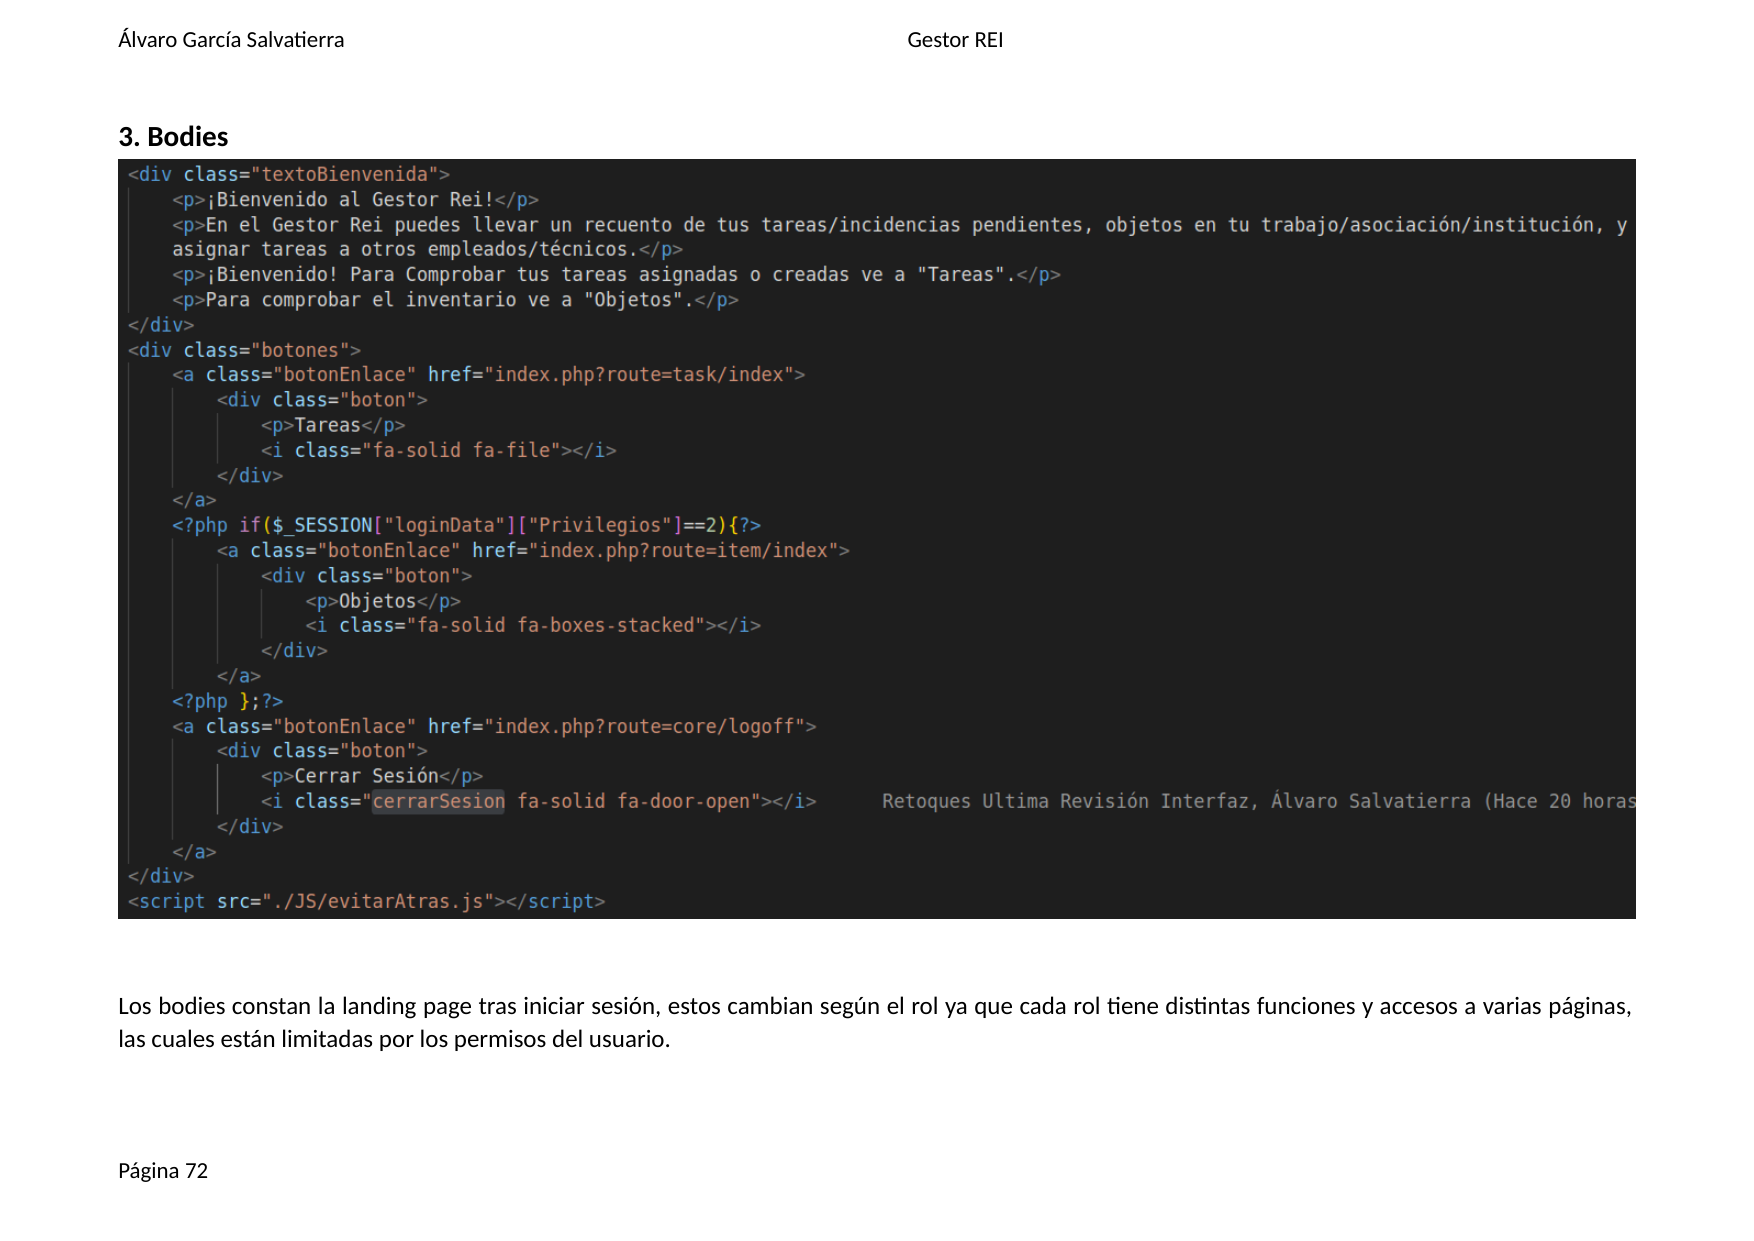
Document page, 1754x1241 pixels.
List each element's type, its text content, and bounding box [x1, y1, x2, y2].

picture [118, 159, 1636, 919]
text Los bodies constan la landing page tras iniciar sesión, estos cambian según el rol ya que cada rol tiene distintas funciones y accesos a varias páginas, las cuales están limitadas por los permisos del usuario. [118, 990, 1636, 1053]
text 3. Bodies [118, 118, 1636, 154]
